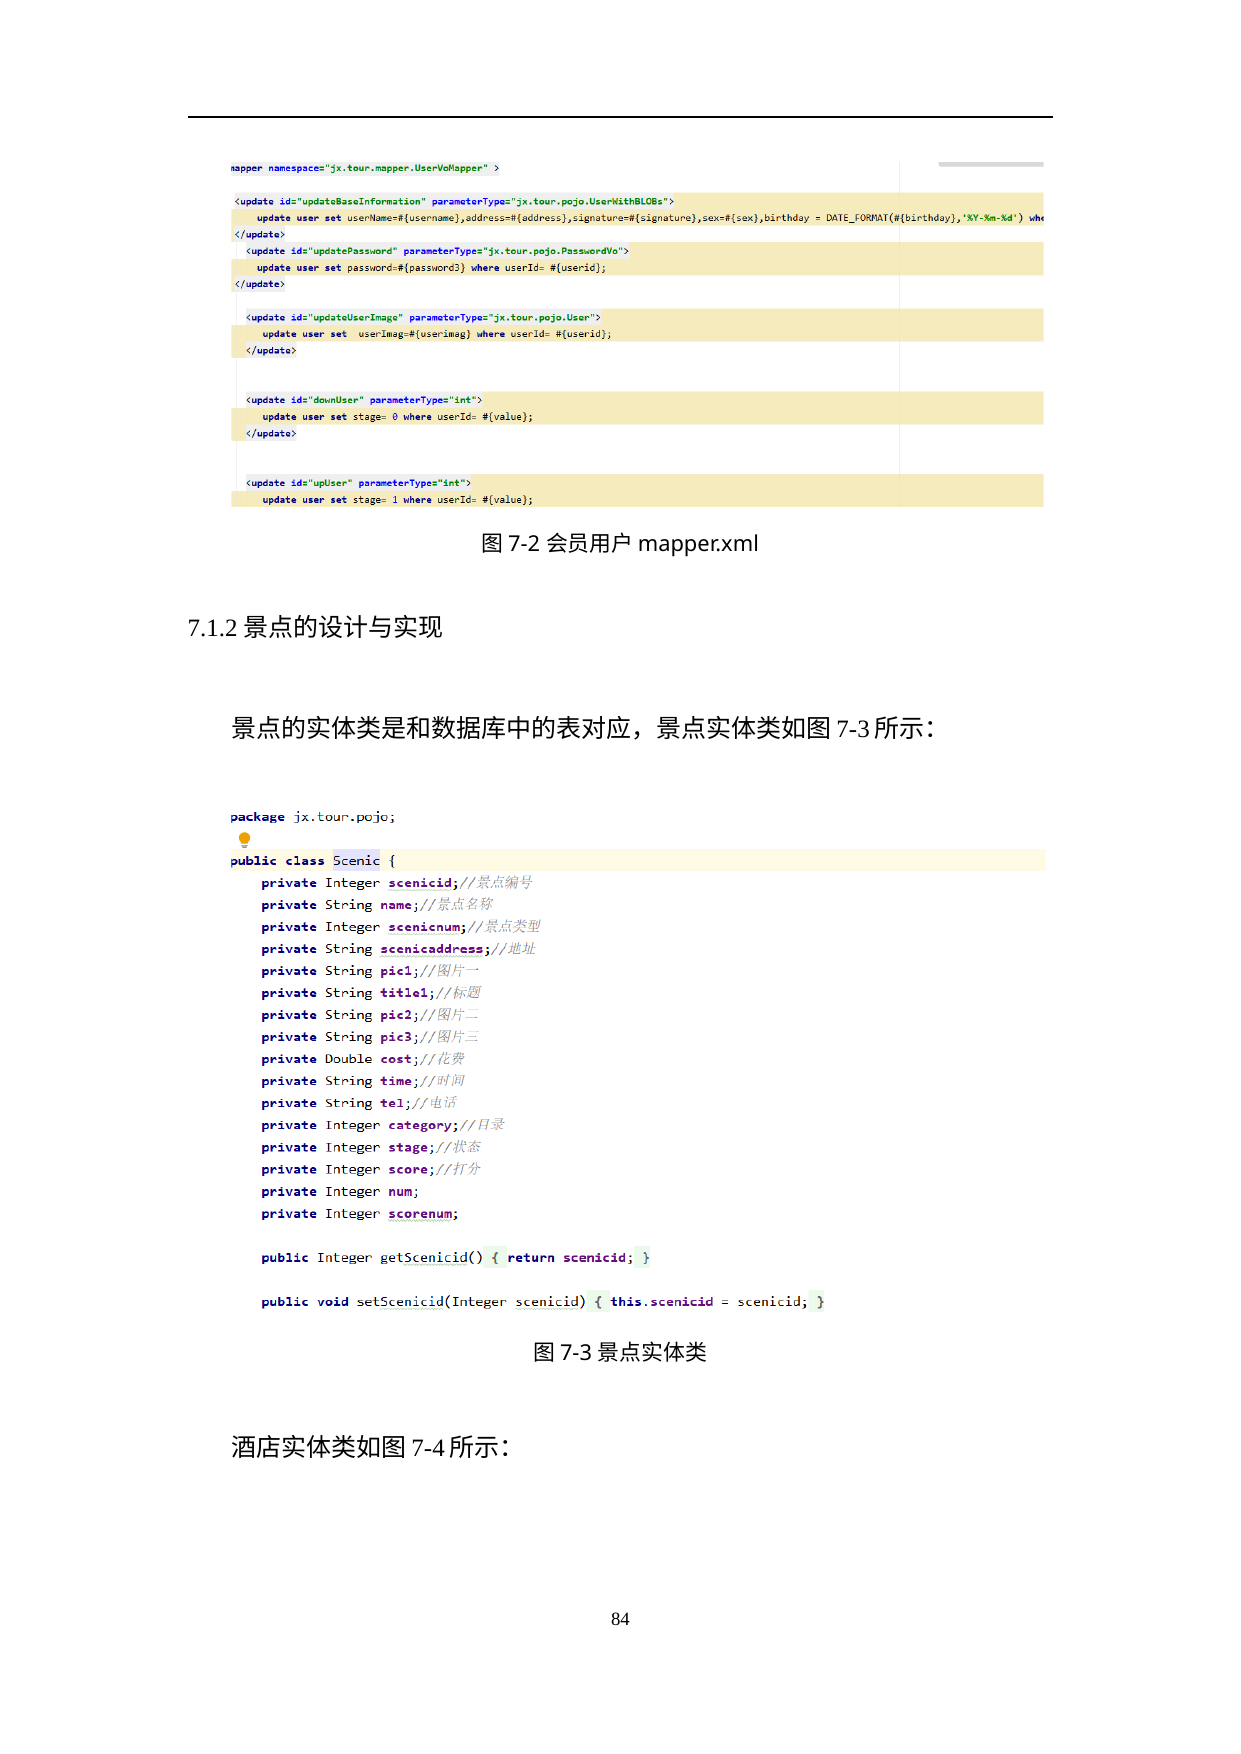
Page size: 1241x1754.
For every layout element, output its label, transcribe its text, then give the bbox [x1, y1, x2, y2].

text 酒店实体类如图7-4所示： [187, 1413, 1053, 1478]
text 图7-2 会员用户mapper.xml [187, 526, 1053, 558]
text 景点的实体类是和数据库中的表对应，景点实体类如图7-3所示： [187, 694, 1053, 759]
subtitle 7.1.2 景点的设计与实现 [187, 593, 1053, 658]
picture [231, 162, 1044, 507]
picture [231, 808, 1046, 1323]
text 图7-3 景点实体类 [187, 1334, 1053, 1367]
